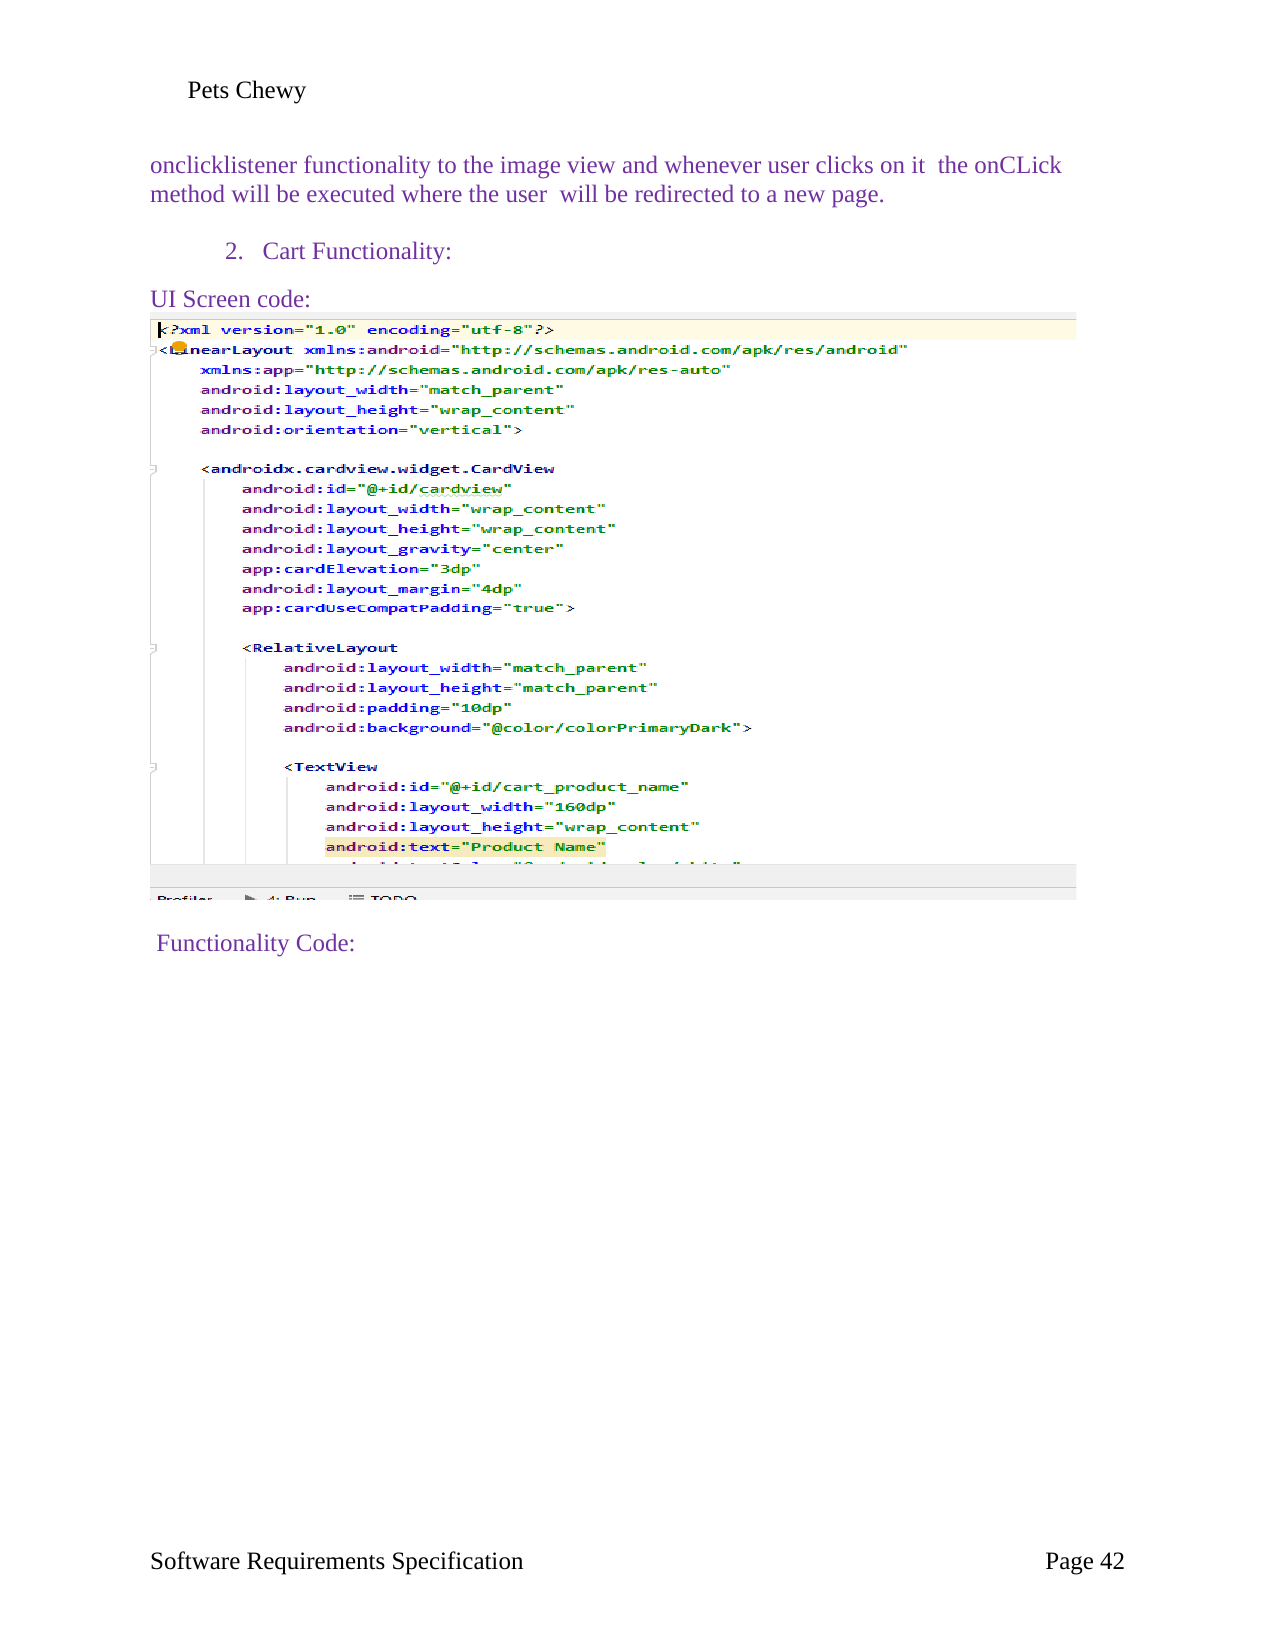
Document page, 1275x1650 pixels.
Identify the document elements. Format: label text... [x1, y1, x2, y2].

text Functionality Code: [150, 928, 1125, 957]
text UI Screen code: [150, 284, 1125, 313]
list Cart Functionality: [225, 236, 1125, 265]
picture [150, 312, 1077, 900]
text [150, 150, 1125, 207]
